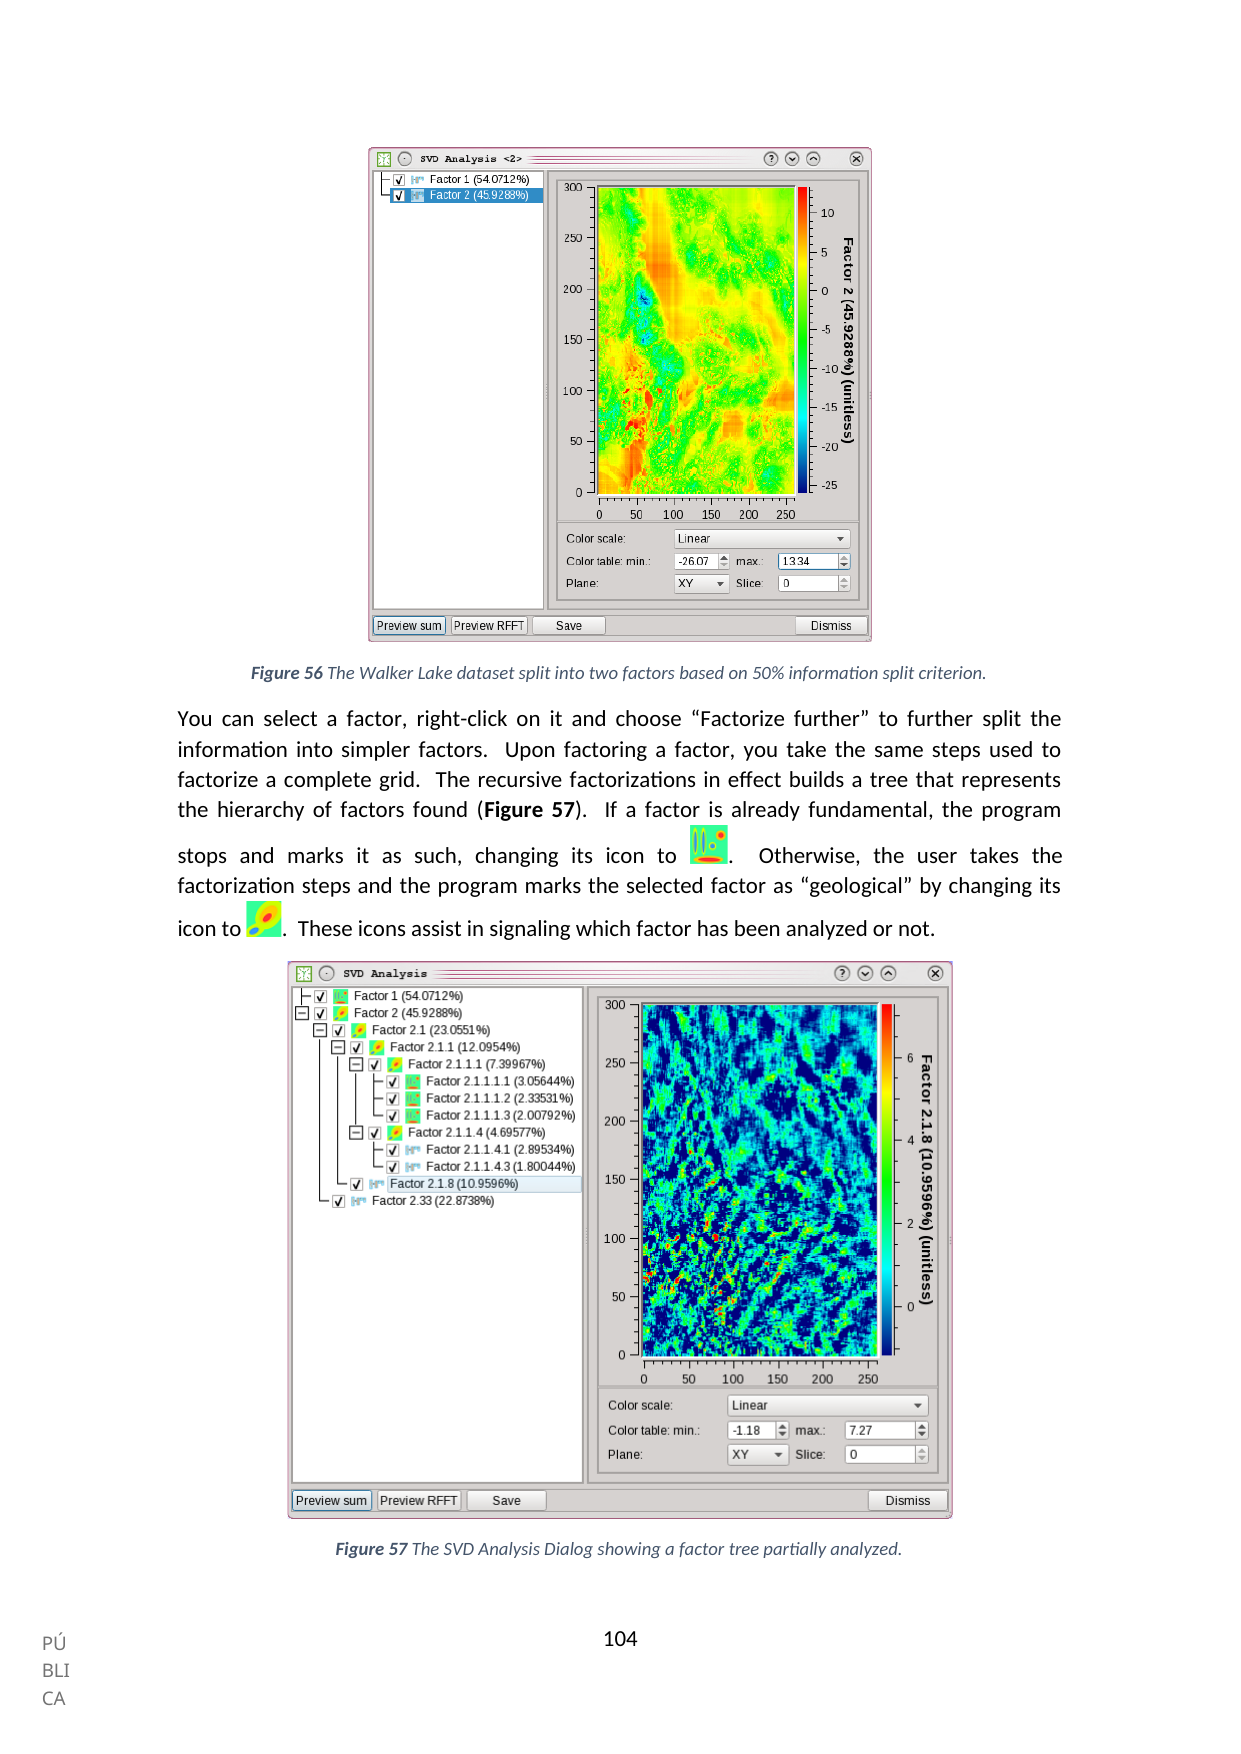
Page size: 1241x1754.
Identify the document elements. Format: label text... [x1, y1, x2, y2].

text Figure 56 The Walker Lake dataset split into two factors based on 50% information split criterion. [177, 661, 1063, 684]
text Figure 57 The SVD Analysis Dialog showing a factor tree partially analyzed. [177, 1537, 1063, 1560]
picture [246, 901, 282, 937]
text You can select a factor, right-click on it and choose “Factorize further” to further split the information into simpler factors. Upon factoring a factor, you take the same steps used to factorize a complete grid. The recursive factorizations in effect builds a tree that represents the hierarchy of factors found (Figure 56). If a factor is already fundamental, the program stops and marks it as such, changing its icon to . Otherwise, the user takes the factorization steps and the program marks the selected factor as “geological” by changing its icon to . These icons assist in signaling which factor has been analyzed or not. [177, 704, 1063, 942]
picture [368, 147, 872, 642]
picture [690, 825, 728, 864]
picture [287, 961, 953, 1519]
